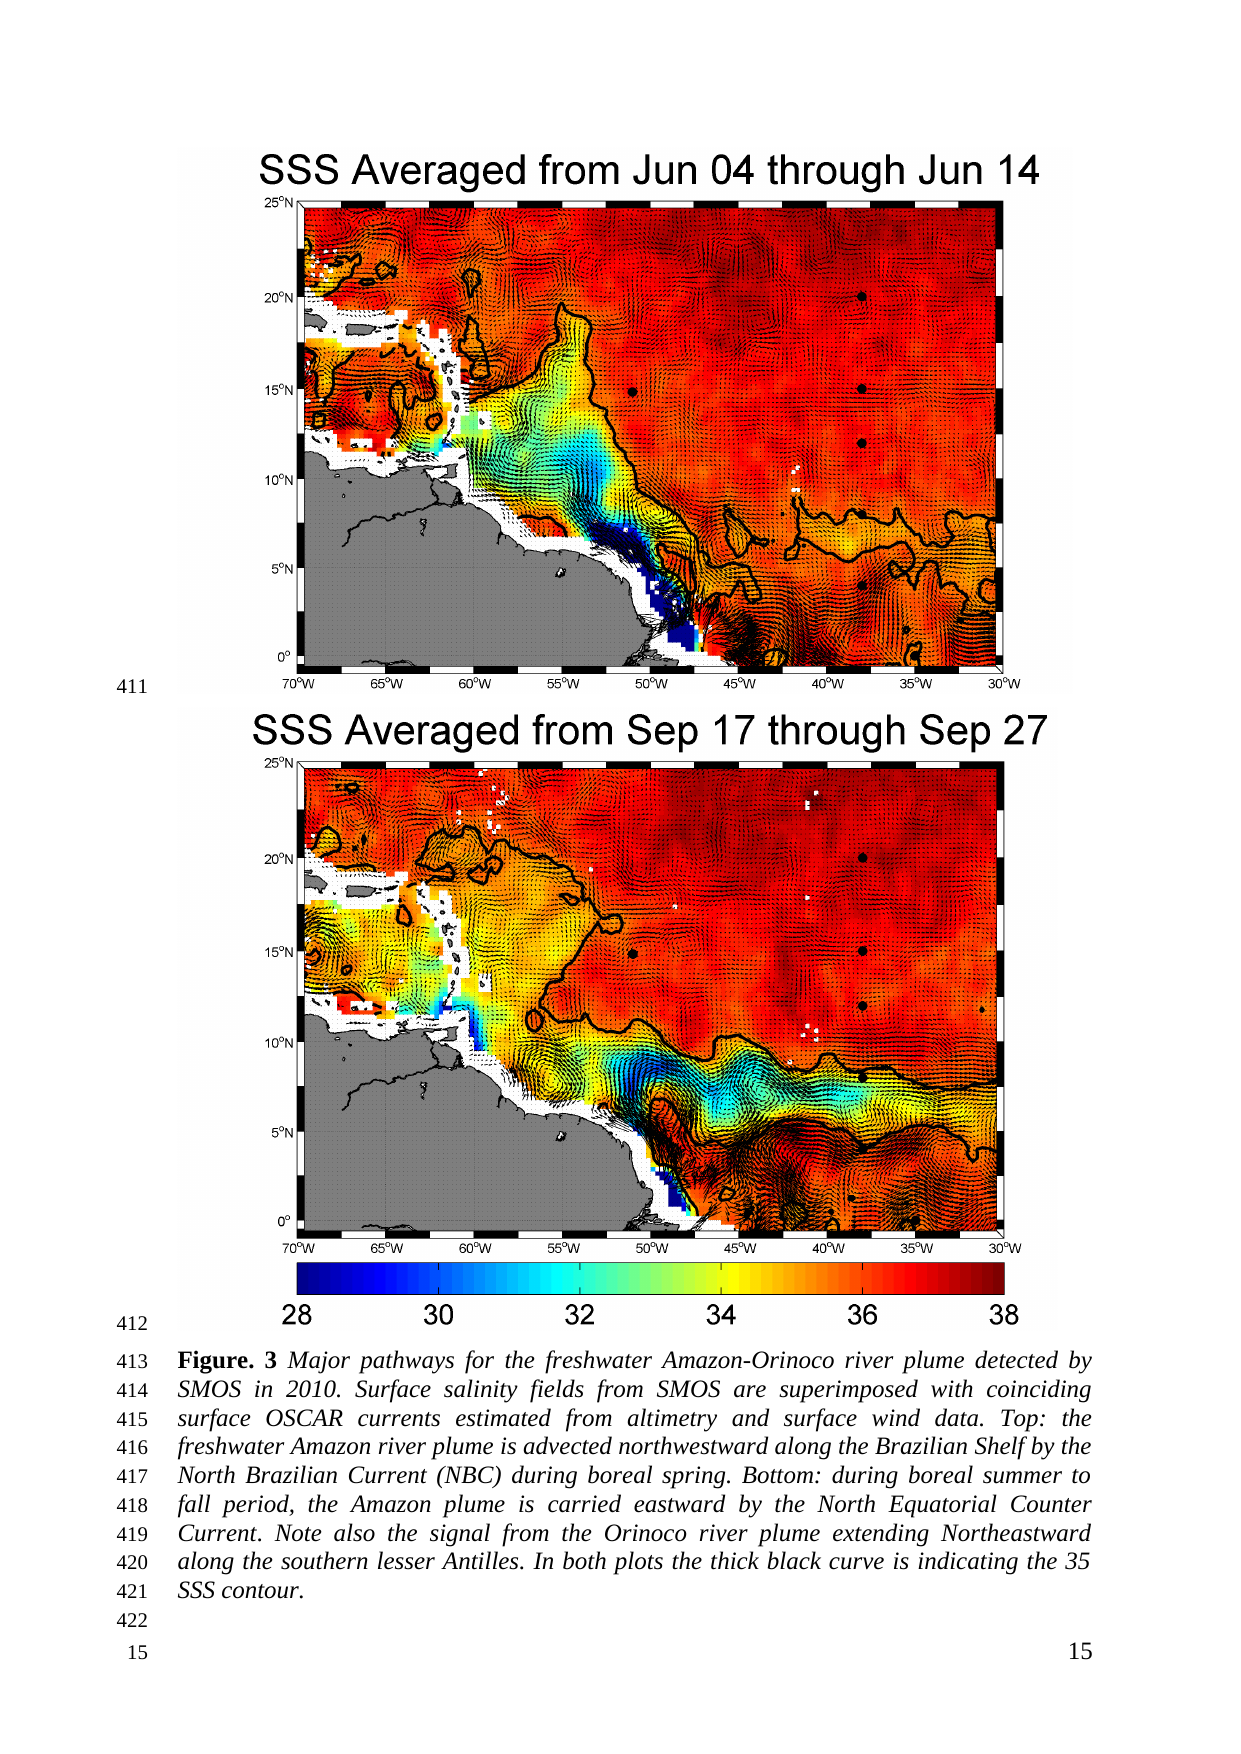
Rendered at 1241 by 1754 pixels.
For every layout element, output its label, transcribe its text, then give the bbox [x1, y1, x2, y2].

text Figure. 3 Major pathways for the freshwater Amazon-Orinoco river plume detected by SMOS in 2010. Surface salinity fields from SMOS are superimposed with coinciding surface OSCAR currents estimated from altimetry and surface wind data. Top: the freshwater Amazon river plume is advected northwestward along the Brazilian Shelf by the North Brazilian Current (NBC) during boreal spring. Bottom: during boreal summer to fall period, the Amazon plume is carried eastward by the North Equatorial Counter Current. Note also the signal from the Orinoco river plume extending Northeastward along the southern lesser Antilles. In both plots the thick black curve is indicating the 35 SSS contour. [177, 1345, 1092, 1604]
picture [177, 707, 1059, 1331]
picture [177, 147, 1073, 694]
